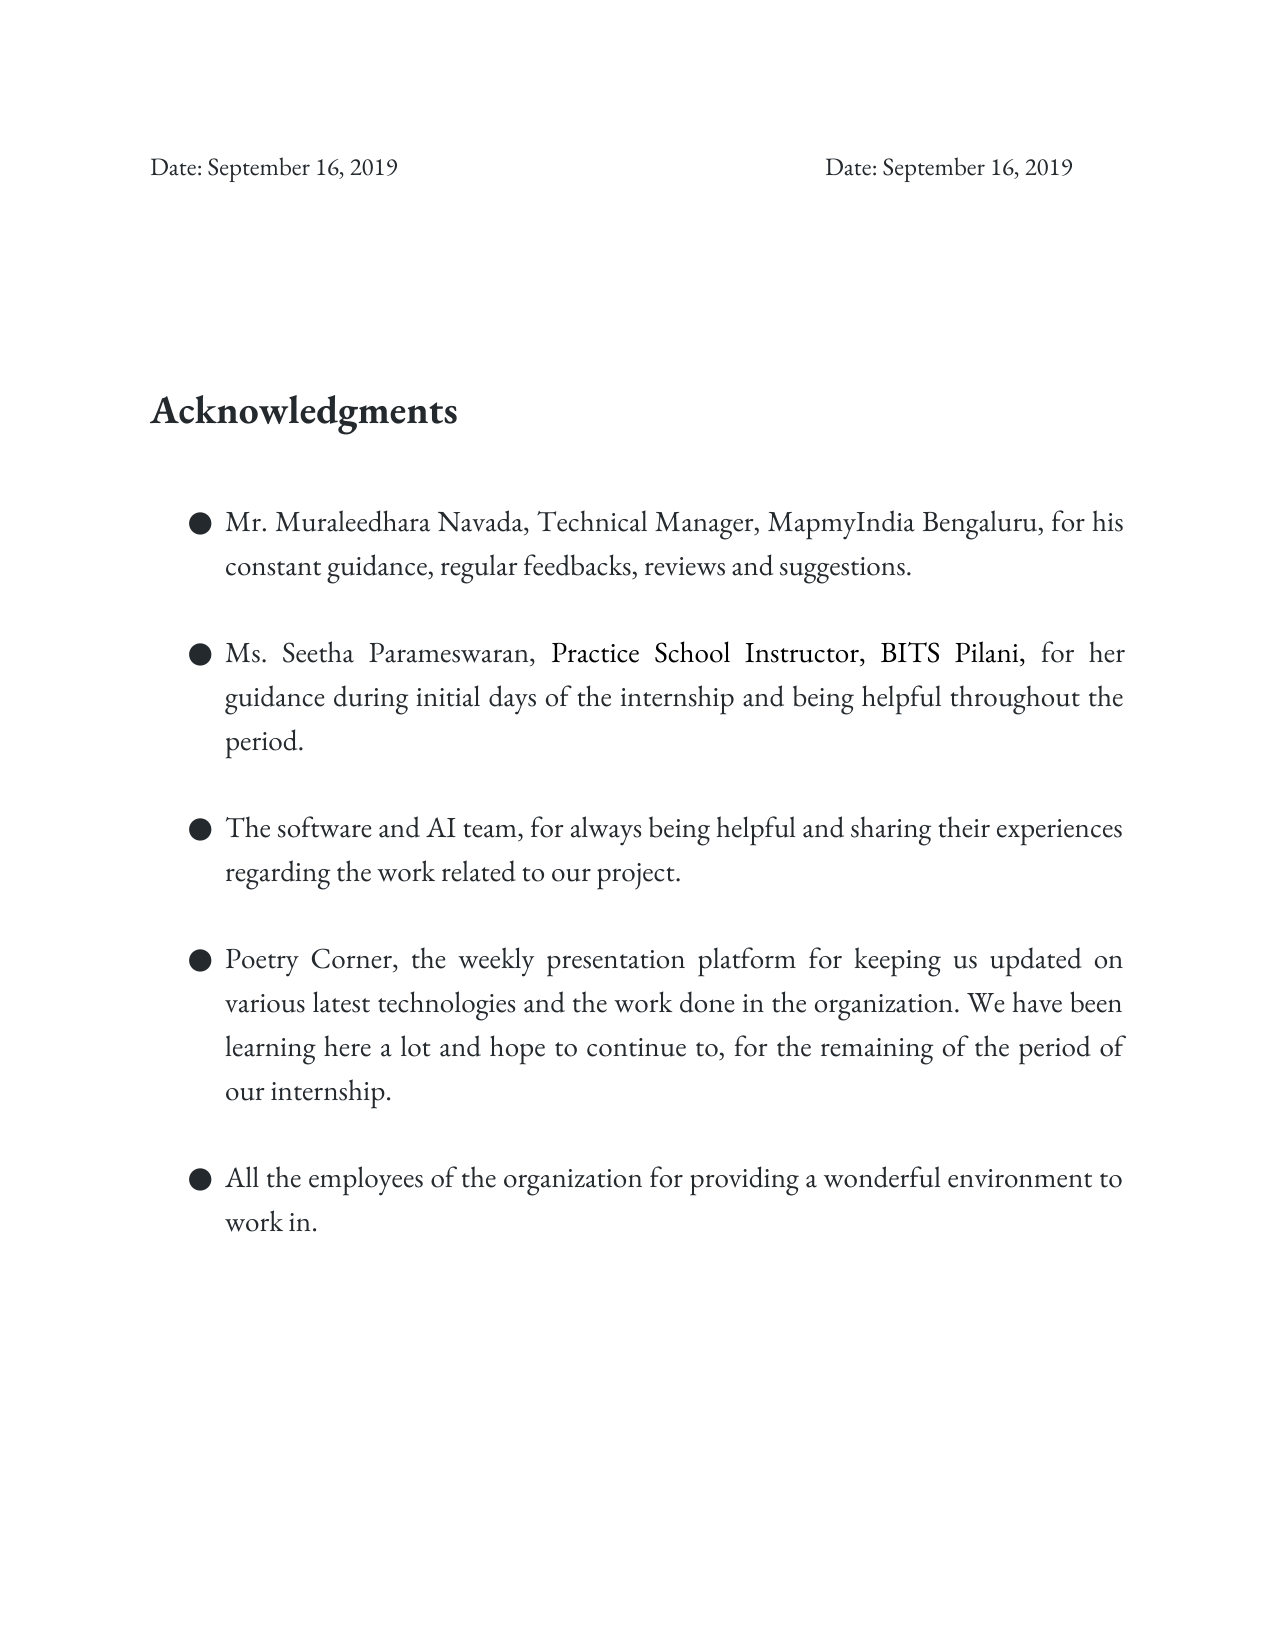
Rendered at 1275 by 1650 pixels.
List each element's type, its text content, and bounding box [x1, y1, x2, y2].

text Acknowledgments [150, 383, 1125, 435]
list Poetry Corner, the weekly presentation platform for keeping us updated on various latest technologies and the work done in the organization. We have been learning here a lot and hope to continue to, for the remaining of the period of our internship. [187, 939, 1125, 1109]
list Mr. Muraleedhara Navada, Technical Manager, MapmyIndia Bengaluru, for his constant guidance, regular feedbacks, reviews and suggestions. [187, 502, 1125, 584]
list Ms. Seetha Parameswaran, Practice School Instructor, BITS Pilani, for her guidance during initial days of the internship and being helpful throughout the period. [187, 633, 1125, 759]
text Date: September 16, 2019 Date: September 16, 2019 [150, 150, 1125, 183]
list All the employees of the organization for providing a wonderful environment to work in. [187, 1158, 1125, 1240]
list The software and AI team, for always being helpful and sharing their experiences regarding the work related to our project. [187, 808, 1125, 890]
